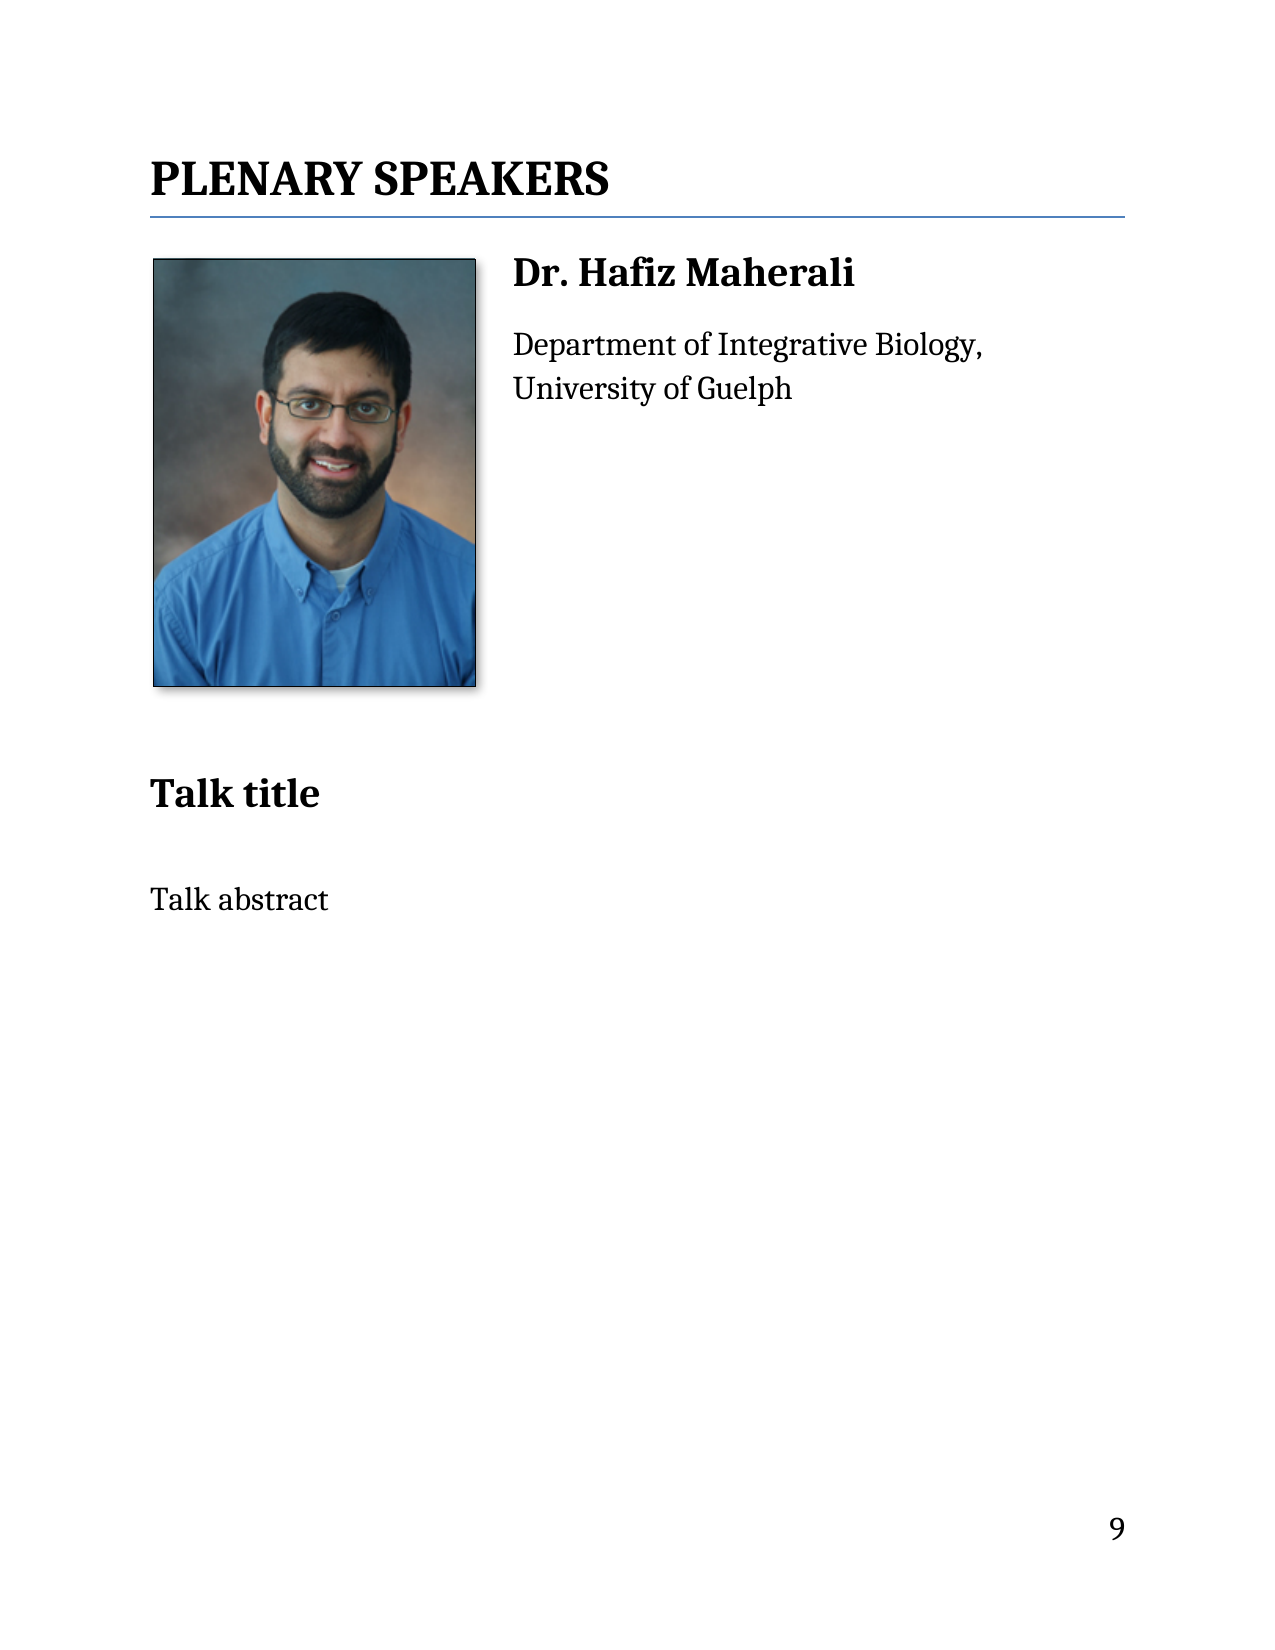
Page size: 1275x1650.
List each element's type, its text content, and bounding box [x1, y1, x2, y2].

picture [154, 260, 475, 686]
text Talk title [150, 769, 1125, 817]
title PLENARY SPEAKERS [150, 150, 1125, 216]
text Department of Integrative Biology, University of Guelph [486, 325, 1125, 407]
text Dr. Hafiz Maherali [150, 249, 1125, 297]
text Talk abstract [150, 880, 1125, 918]
